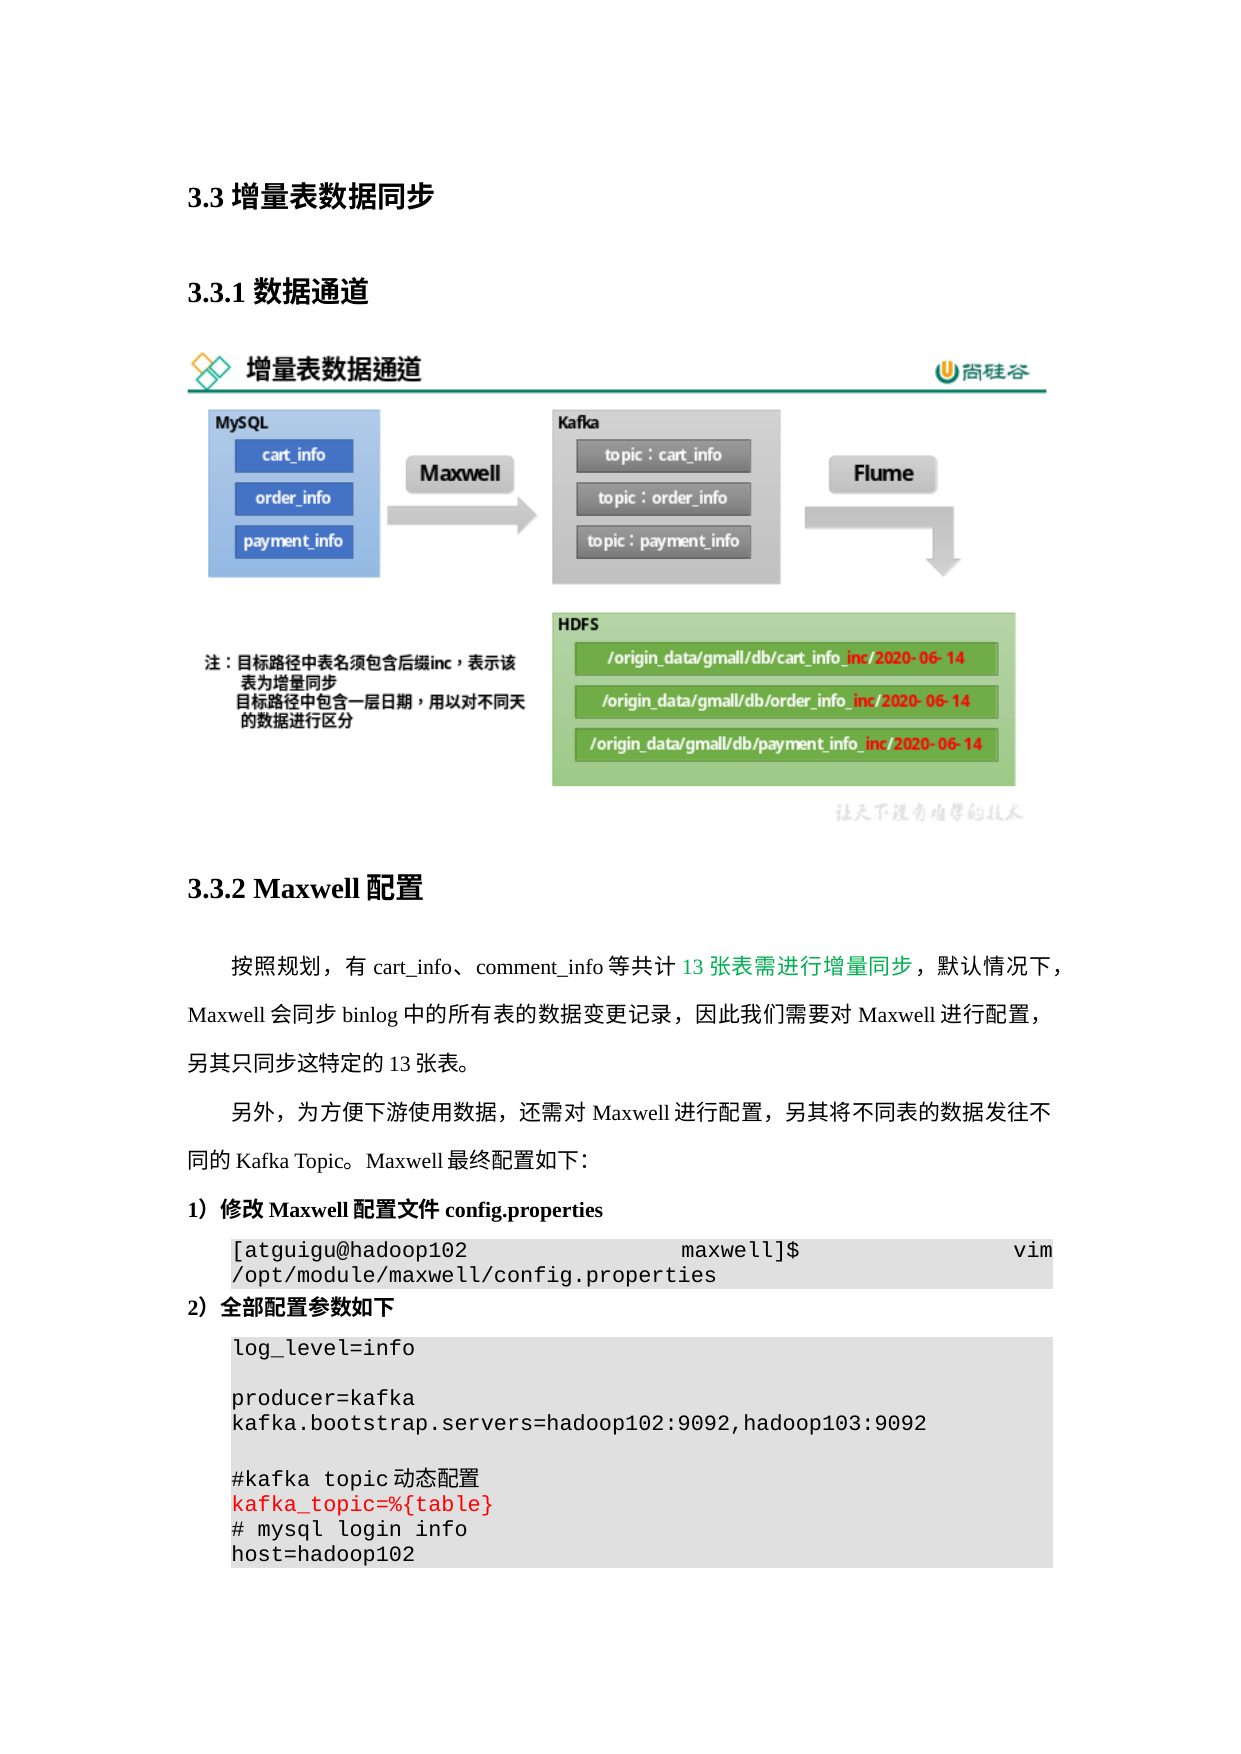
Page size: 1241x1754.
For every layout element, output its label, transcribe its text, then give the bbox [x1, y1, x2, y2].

text 另外，为方便下游使用数据，还需对Maxwell进行配置，另其将不同表的数据发往不同的Kafka Topic。Maxwell最终配置如下： [187, 1094, 1053, 1175]
text producer=kafka [231, 1387, 1053, 1412]
subtitle 3.3.1 数据通道 [187, 257, 1053, 322]
subtitle 3.3.2 Maxwell配置 [187, 853, 1053, 918]
text host=hadoop102 [231, 1543, 1053, 1568]
text [atguigu@hadoop102 maxwell]$ vim /opt/module/maxwell/config.properties [231, 1239, 1053, 1289]
text 2）全部配置参数如下 [187, 1289, 1053, 1322]
text #kafka topic动态配置 [231, 1461, 1053, 1493]
text kafka_topic=%{table} [231, 1493, 1053, 1518]
text 按照规划，有cart_info、comment_info等共计13张表需进行增量同步，默认情况下，Maxwell会同步binlog中的所有表的数据变更记录，因此我们需要对Maxwell进行配置，另其只同步这特定的13张表。 [187, 948, 1053, 1078]
text log_level=info [231, 1337, 1053, 1362]
text # mysql login info [231, 1518, 1053, 1543]
subtitle 3.3 增量表数据同步 [187, 162, 1053, 227]
text 1）修改Maxwell配置文件config.properties [187, 1191, 1053, 1224]
text kafka.bootstrap.servers=hadoop102:9092,hadoop103:9092 [231, 1412, 1053, 1437]
